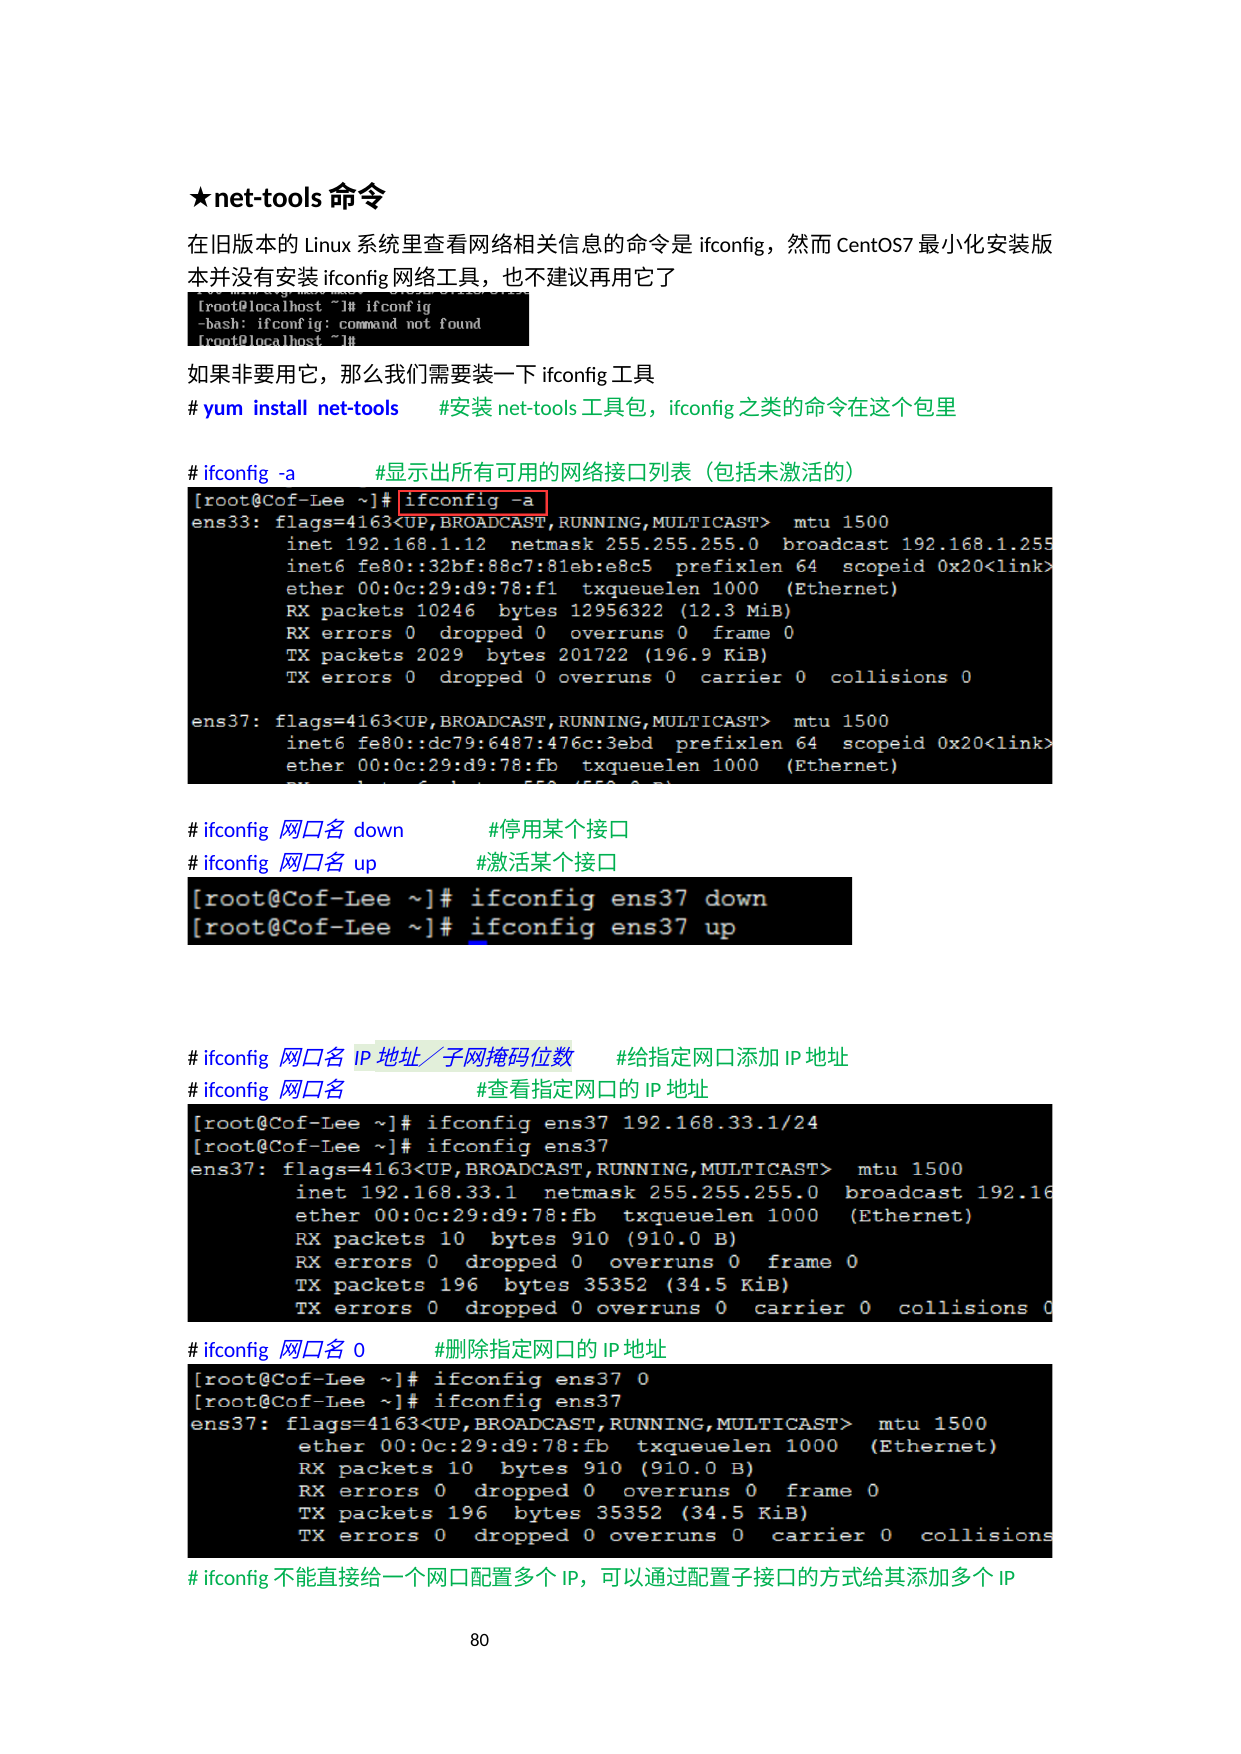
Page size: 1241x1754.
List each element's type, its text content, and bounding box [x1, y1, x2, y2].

text # ifconfig 网口名 #查看指定网口的IP地址 [187, 1072, 1053, 1104]
text # ifconfig 网口名 IP地址／子网掩码位数 #给指定网口添加IP地址 [187, 1039, 1053, 1072]
picture [187, 487, 1053, 784]
picture [187, 877, 853, 945]
picture [187, 1364, 1053, 1558]
picture [187, 1104, 1053, 1322]
picture [187, 292, 530, 346]
text ★net-tools命令 [187, 162, 1053, 227]
text # ifconfig不能直接给一个网口配置多个IP，可以通过配置子接口的方式给其添加多个IP [187, 1559, 1053, 1592]
text 如果非要用它，那么我们需要装一下ifconfig工具 [187, 357, 1053, 389]
text 在旧版本的Linux系统里查看网络相关信息的命令是 ifconfig，然而CentOS7最小化安装版本并没有安装ifconfig网络工具，也不建议再用它了 [187, 227, 1053, 292]
text # ifconfig 网口名 0 #删除指定网口的IP地址 [187, 1332, 1053, 1364]
text # ifconfig 网口名 up #激活某个接口 [187, 844, 1053, 877]
text # yum install net-tools #安装net-tools工具包，ifconfig之类的命令在这个包里 [187, 389, 1053, 422]
text # ifconfig -a #显示出所有可用的网络接口列表（包括未激活的） [187, 454, 1053, 487]
text # ifconfig 网口名 down #停用某个接口 [187, 812, 1053, 844]
